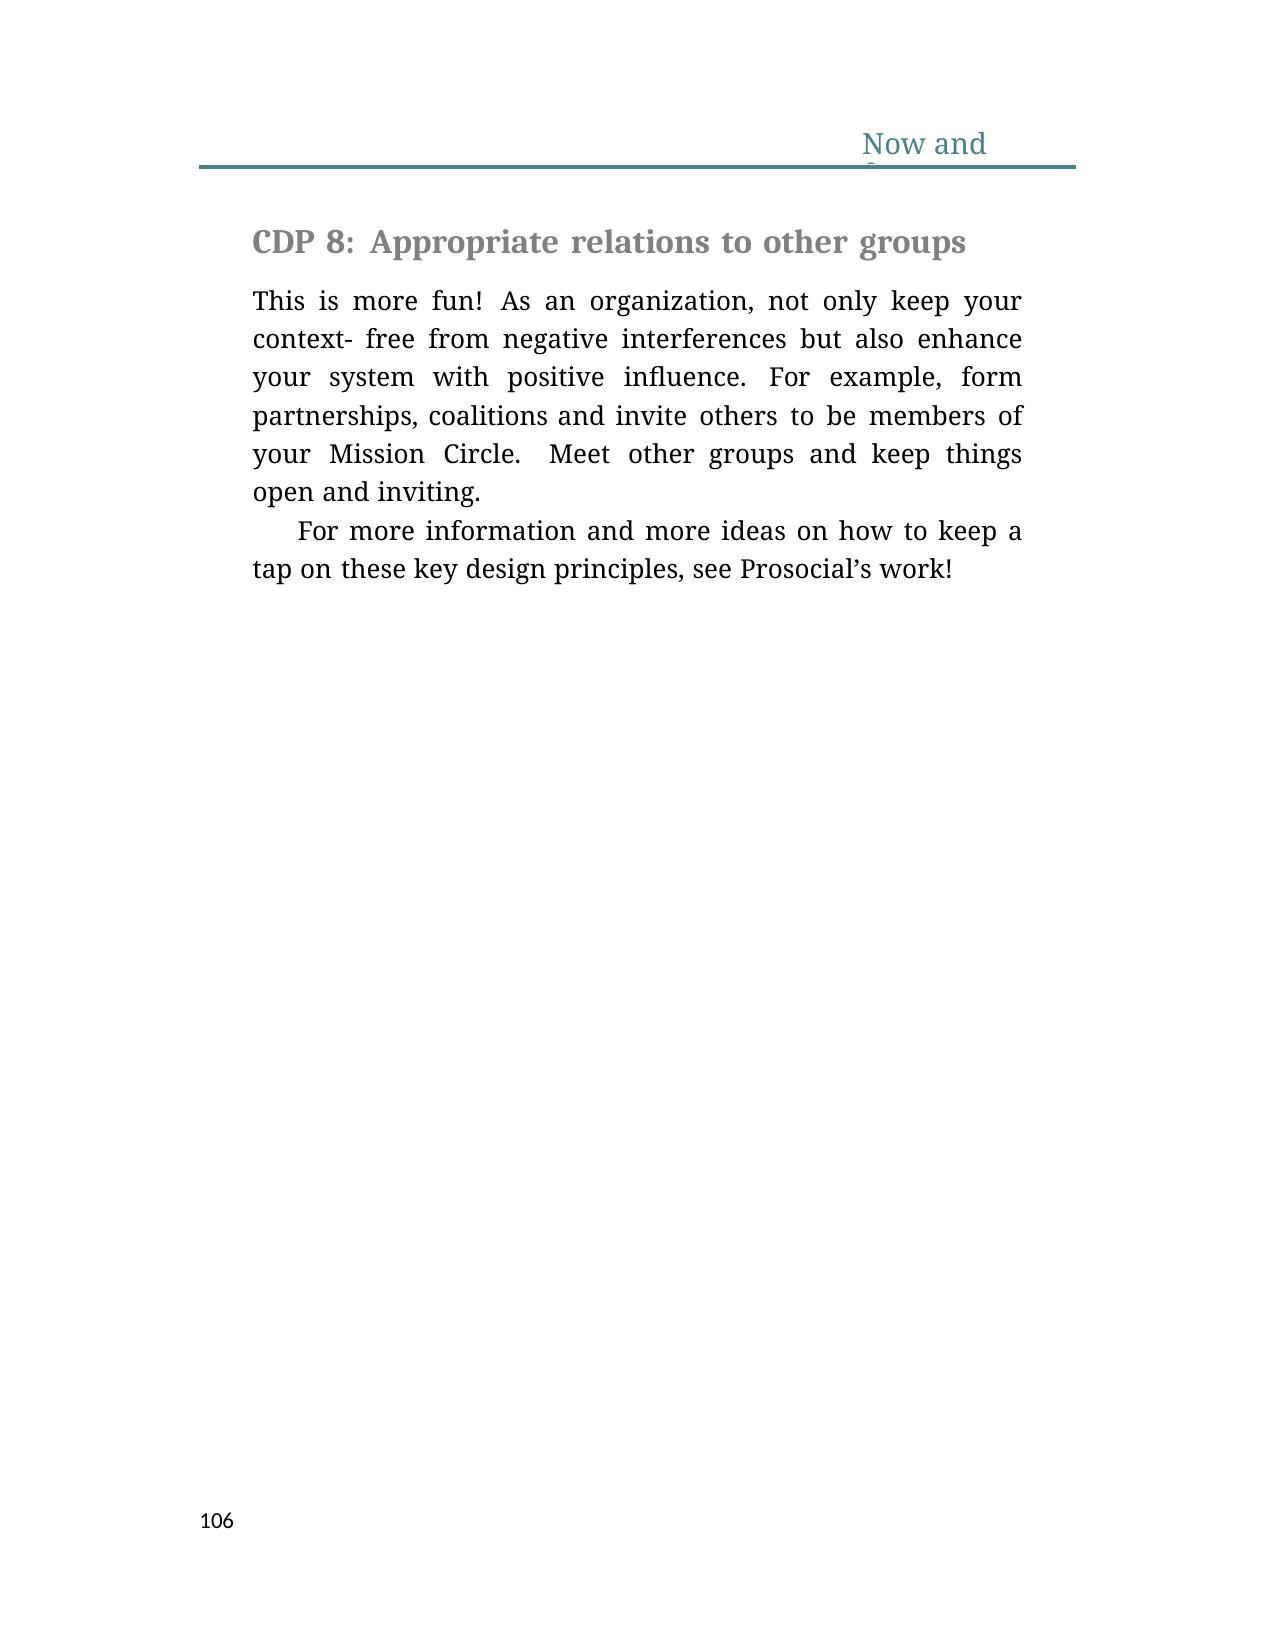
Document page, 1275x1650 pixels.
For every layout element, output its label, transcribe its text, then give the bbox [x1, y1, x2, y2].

text This is more fun! As an organization, not only keep your context- free from negative interferences but also enhance your system with positive influence. For example, form partnerships, coalitions and invite others to be members of your Mission Circle. Meet other groups and keep things open and inviting. [252, 282, 1023, 509]
text For more information and more ideas on how to keep a tap on these key design principles, see Prosocial’s work! [252, 512, 1023, 586]
subtitle CDP 8: Appropriate relations to other groups [252, 223, 1096, 262]
